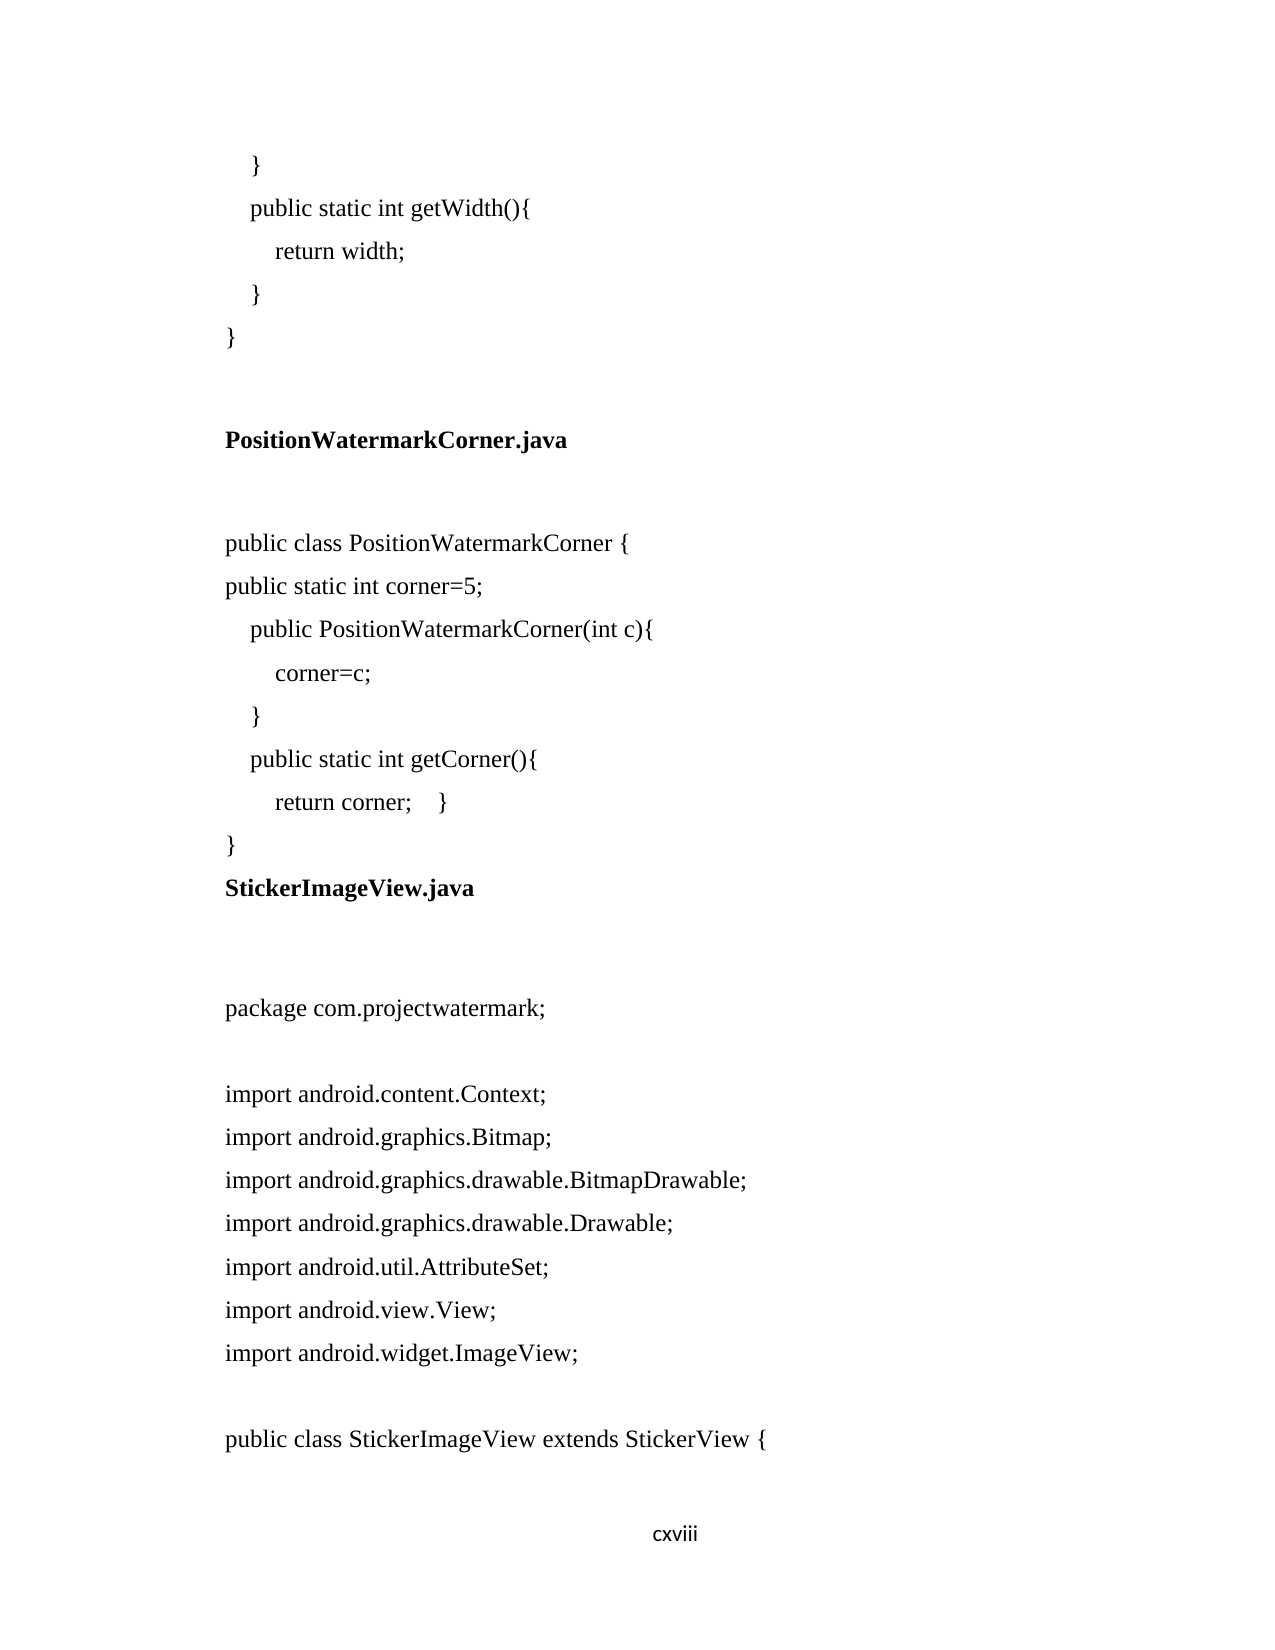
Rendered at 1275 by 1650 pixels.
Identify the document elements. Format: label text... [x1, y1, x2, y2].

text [225, 150, 1125, 351]
text public class PositionWatermarkCorner { public static int corner=5; public PositionWatermarkCorner(int c){ corner=c; } public static int getCorner(){ return corner; } } [225, 528, 1125, 859]
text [225, 993, 1125, 1496]
text StickerImageView.java [225, 873, 1125, 902]
text PositionWatermarkCorner.java [225, 425, 1125, 454]
